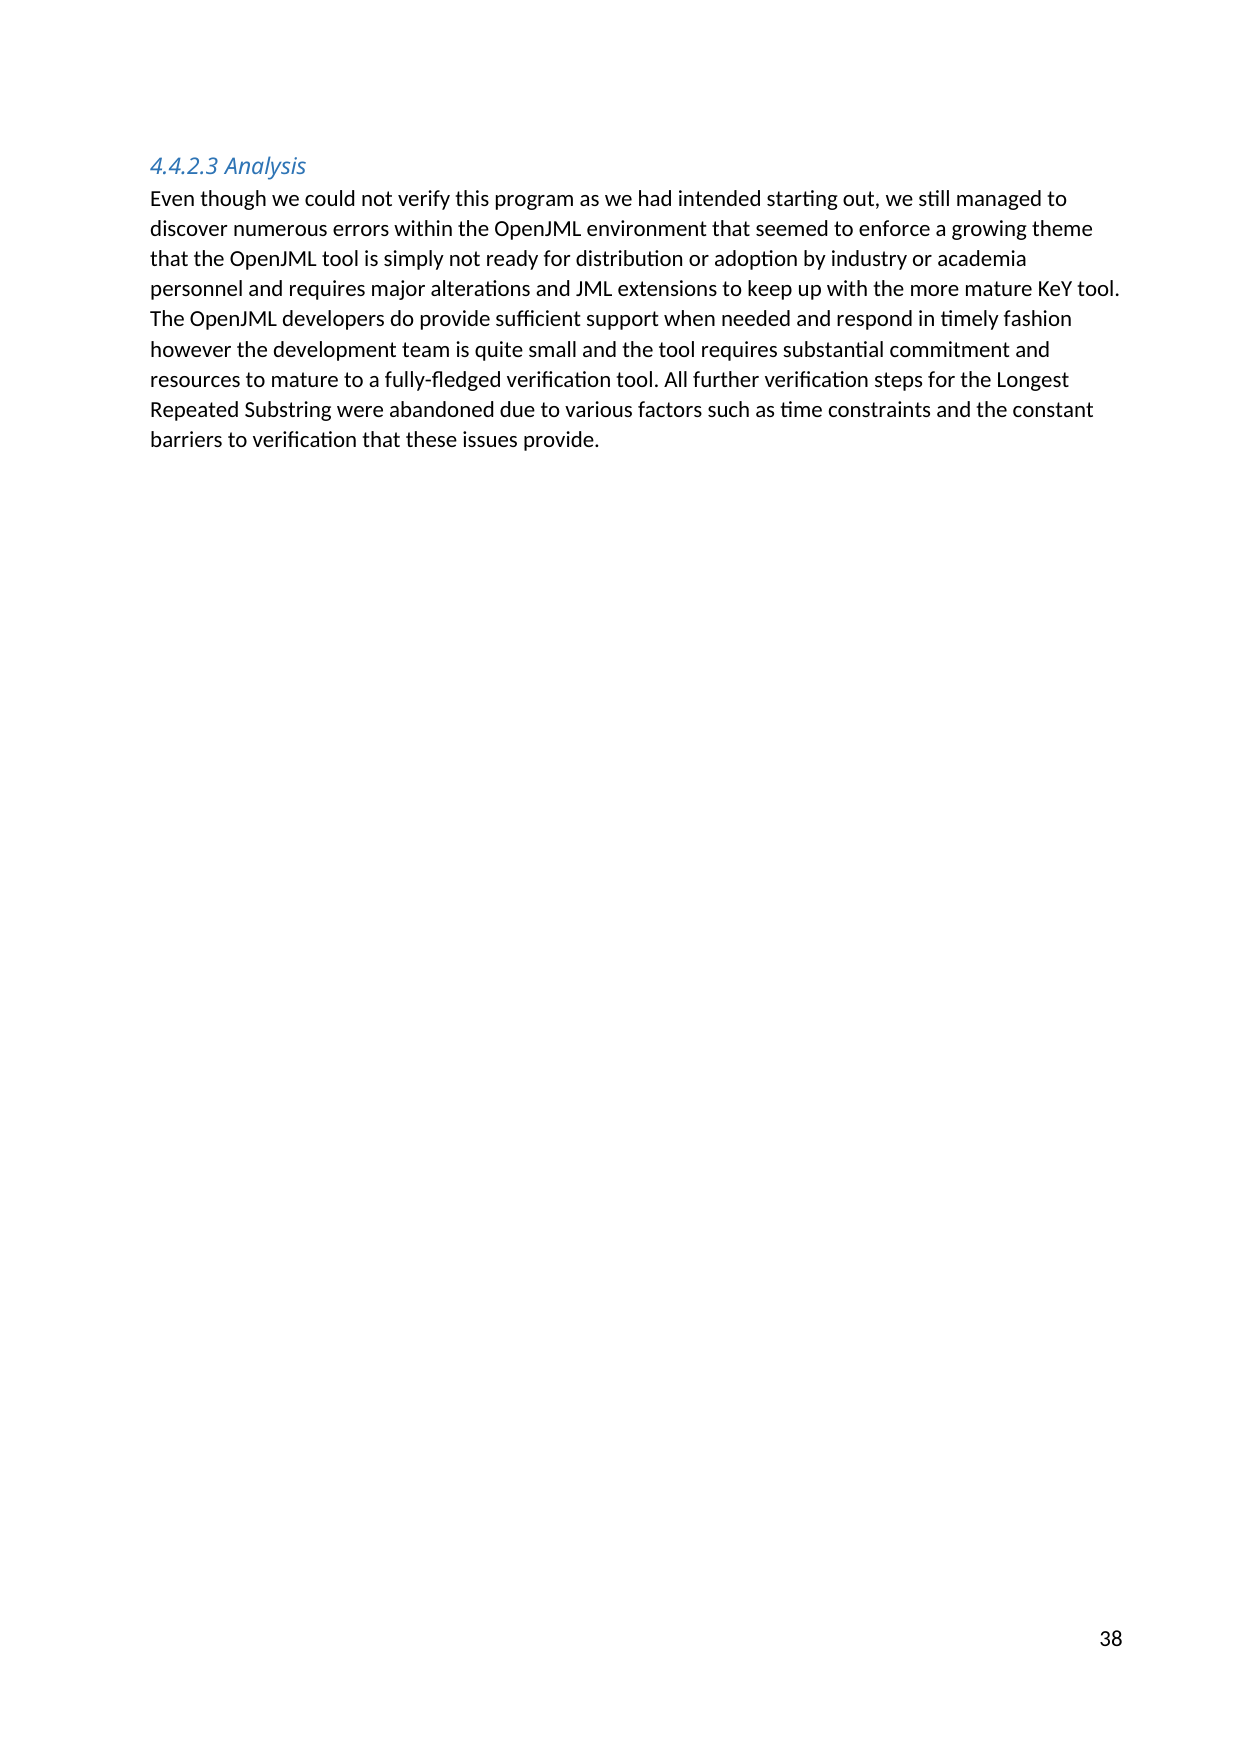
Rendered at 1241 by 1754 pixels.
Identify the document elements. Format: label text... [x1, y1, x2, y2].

text Even though we could not verify this program as we had intended starting out, we still managed to discover numerous errors within the OpenJML environment that seemed to enforce a growing theme that the OpenJML tool is simply not ready for distribution or adoption by industry or academia personnel and requires major alterations and JML extensions to keep up with the more mature KeY tool. The OpenJML developers do provide sufficient support when needed and respond in timely fashion however the development team is quite small and the tool requires substantial commitment and resources to mature to a fully-fledged verification tool. All further verification steps for the Longest Repeated Substring were abandoned due to various factors such as time constraints and the constant barriers to verification that these issues provide. [150, 184, 1122, 453]
subtitle 4.4.2.3 Analysis [150, 150, 1122, 181]
